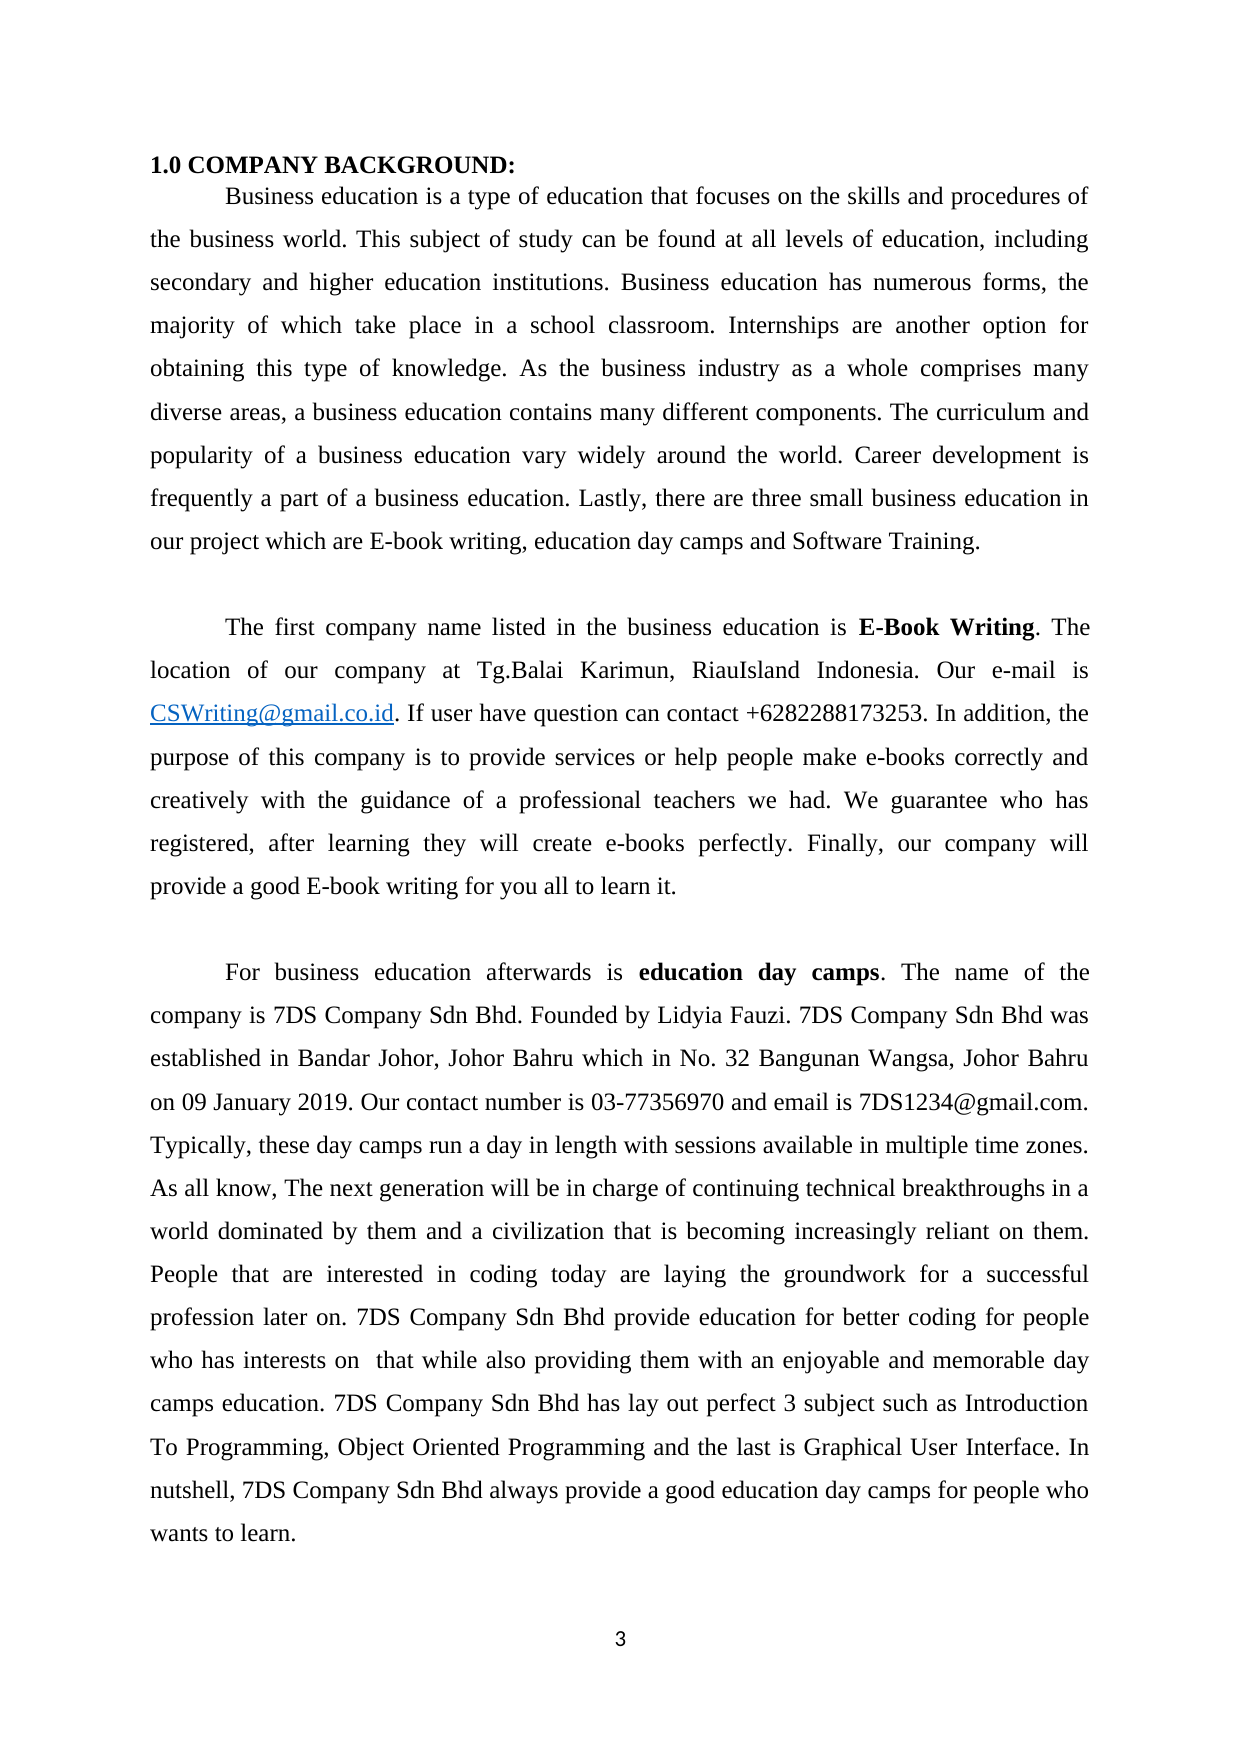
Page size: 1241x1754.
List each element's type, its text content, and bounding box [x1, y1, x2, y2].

list For business education afterwards is education day camps. The name of the company is 7DS Company Sdn Bhd. Founded by Lidyia Fauzi. 7DS Company Sdn Bhd was established in Bandar Johor, Johor Bahru which in No. 32 Bangunan Wangsa, Johor Bahru on 09 January 2019. Our contact number is 03-77356970 and email is 7DS1234@gmail.com. Typically, these day camps run a day in length with sessions available in multiple time zones. As all know, The next generation will be in charge of continuing technical breakthroughs in a world dominated by them and a civilization that is becoming increasingly reliant on them. People that are interested in coding today are laying the groundwork for a successful profession later on. 7DS Company Sdn Bhd provide education for better coding for people who has interests on that while also providing them with an enjoyable and memorable day camps education. 7DS Company Sdn Bhd has lay out perfect 3 subject such as Introduction To Programming, Object Oriented Programming and the last is Graphical User Interface. In nutshell, 7DS Company Sdn Bhd always provide a good education day camps for people who wants to learn. [150, 957, 1090, 1547]
list The first company name listed in the business education is E-Book Writing. The location of our company at Tg.Balai Karimun, RiauIsland Indonesia. Our e-mail is CSWriting@gmail.co.id. If user have question can contact +6282288173253. In addition, the purpose of this company is to provide services or help people make e-books correctly and creatively with the guidance of a professional teachers we had. We guarantee who has registered, after learning they will create e-books perfectly. Finally, our company will provide a good E-book writing for you all to learn it. [150, 612, 1090, 900]
list COMPANY BACKGROUND: [150, 150, 1090, 179]
list Business education is a type of education that focuses on the skills and procedures of the business world. This subject of study can be found at all levels of education, including secondary and higher education institutions. Business education has numerous forms, the majority of which take place in a school classroom. Internships are another option for obtaining this type of knowledge. As the business industry as a whole comprises many diverse areas, a business education contains many different components. The curriculum and popularity of a business education vary widely around the world. Career development is frequently a part of a business education. Lastly, there are three small business education in our project which are E-book writing, education day camps and Software Training. [150, 181, 1090, 555]
